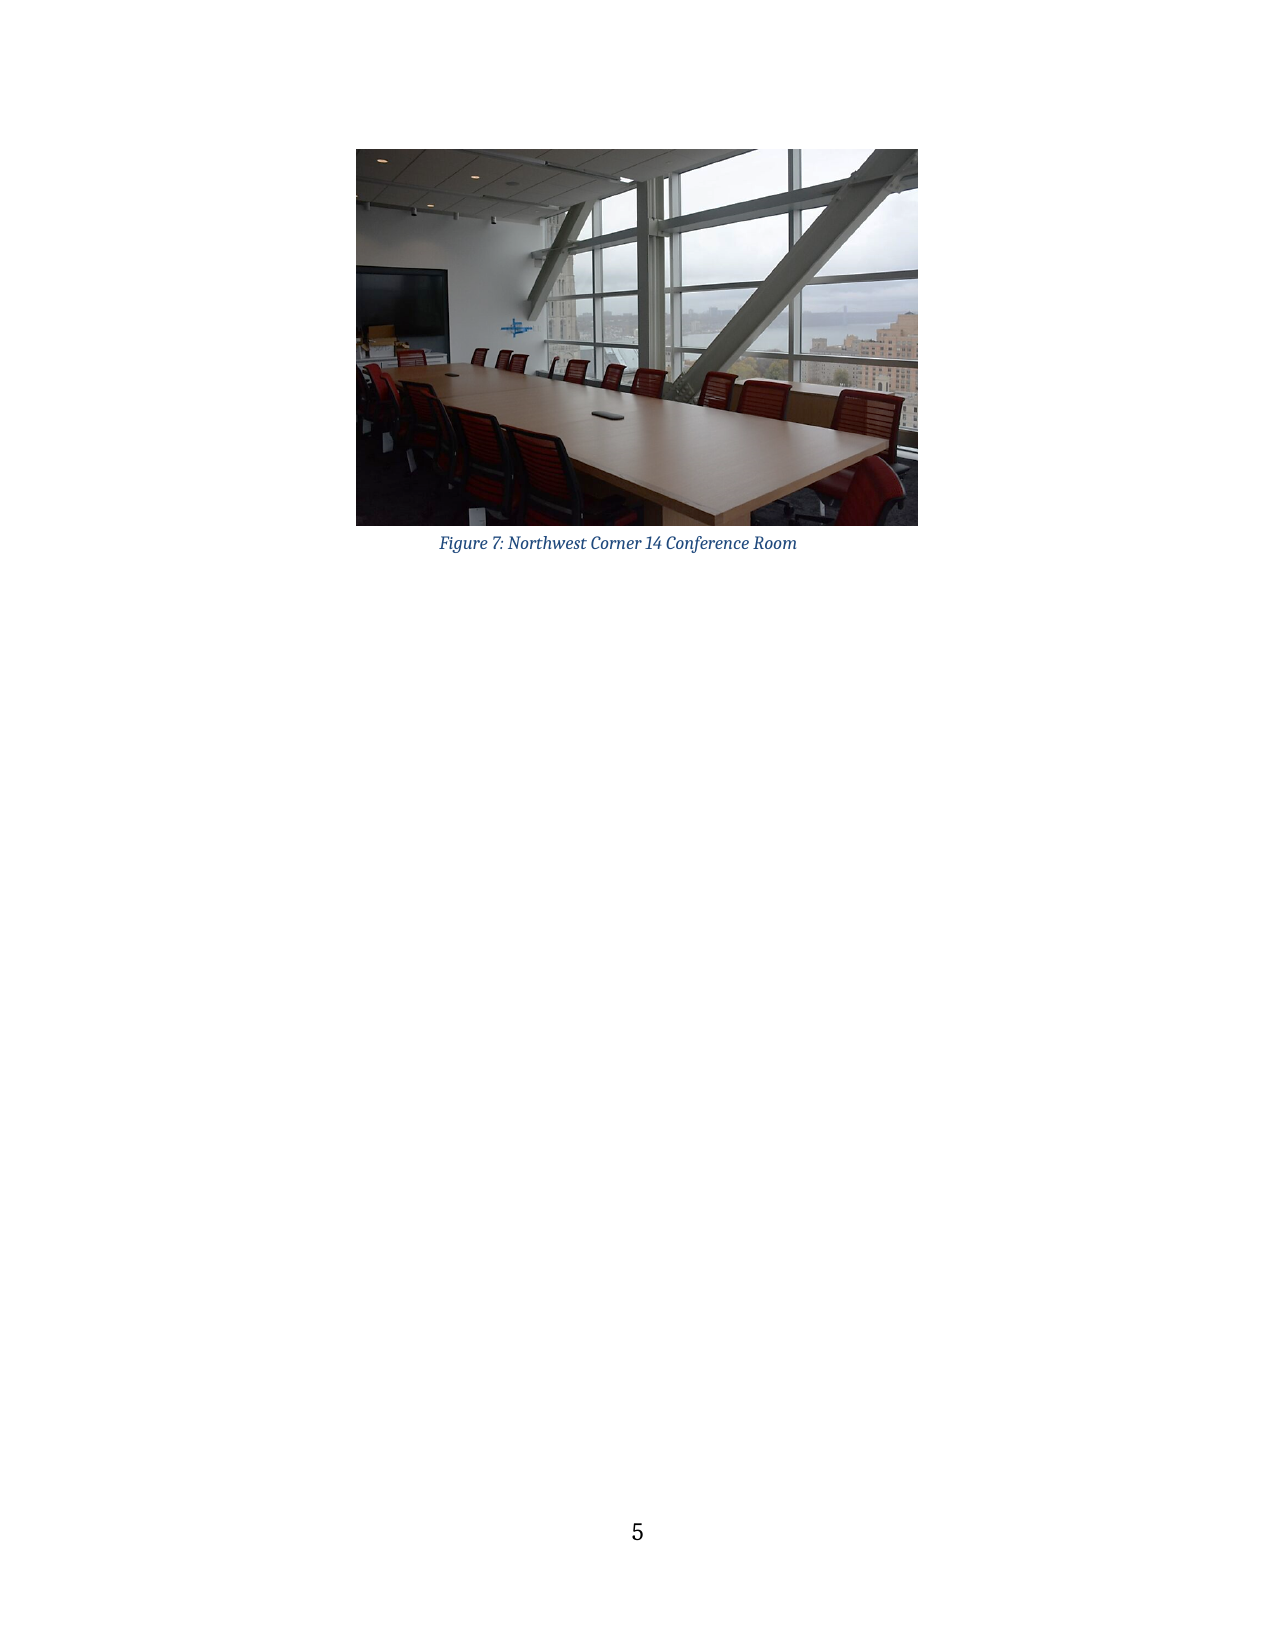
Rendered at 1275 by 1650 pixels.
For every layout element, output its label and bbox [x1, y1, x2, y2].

picture [356, 149, 918, 526]
